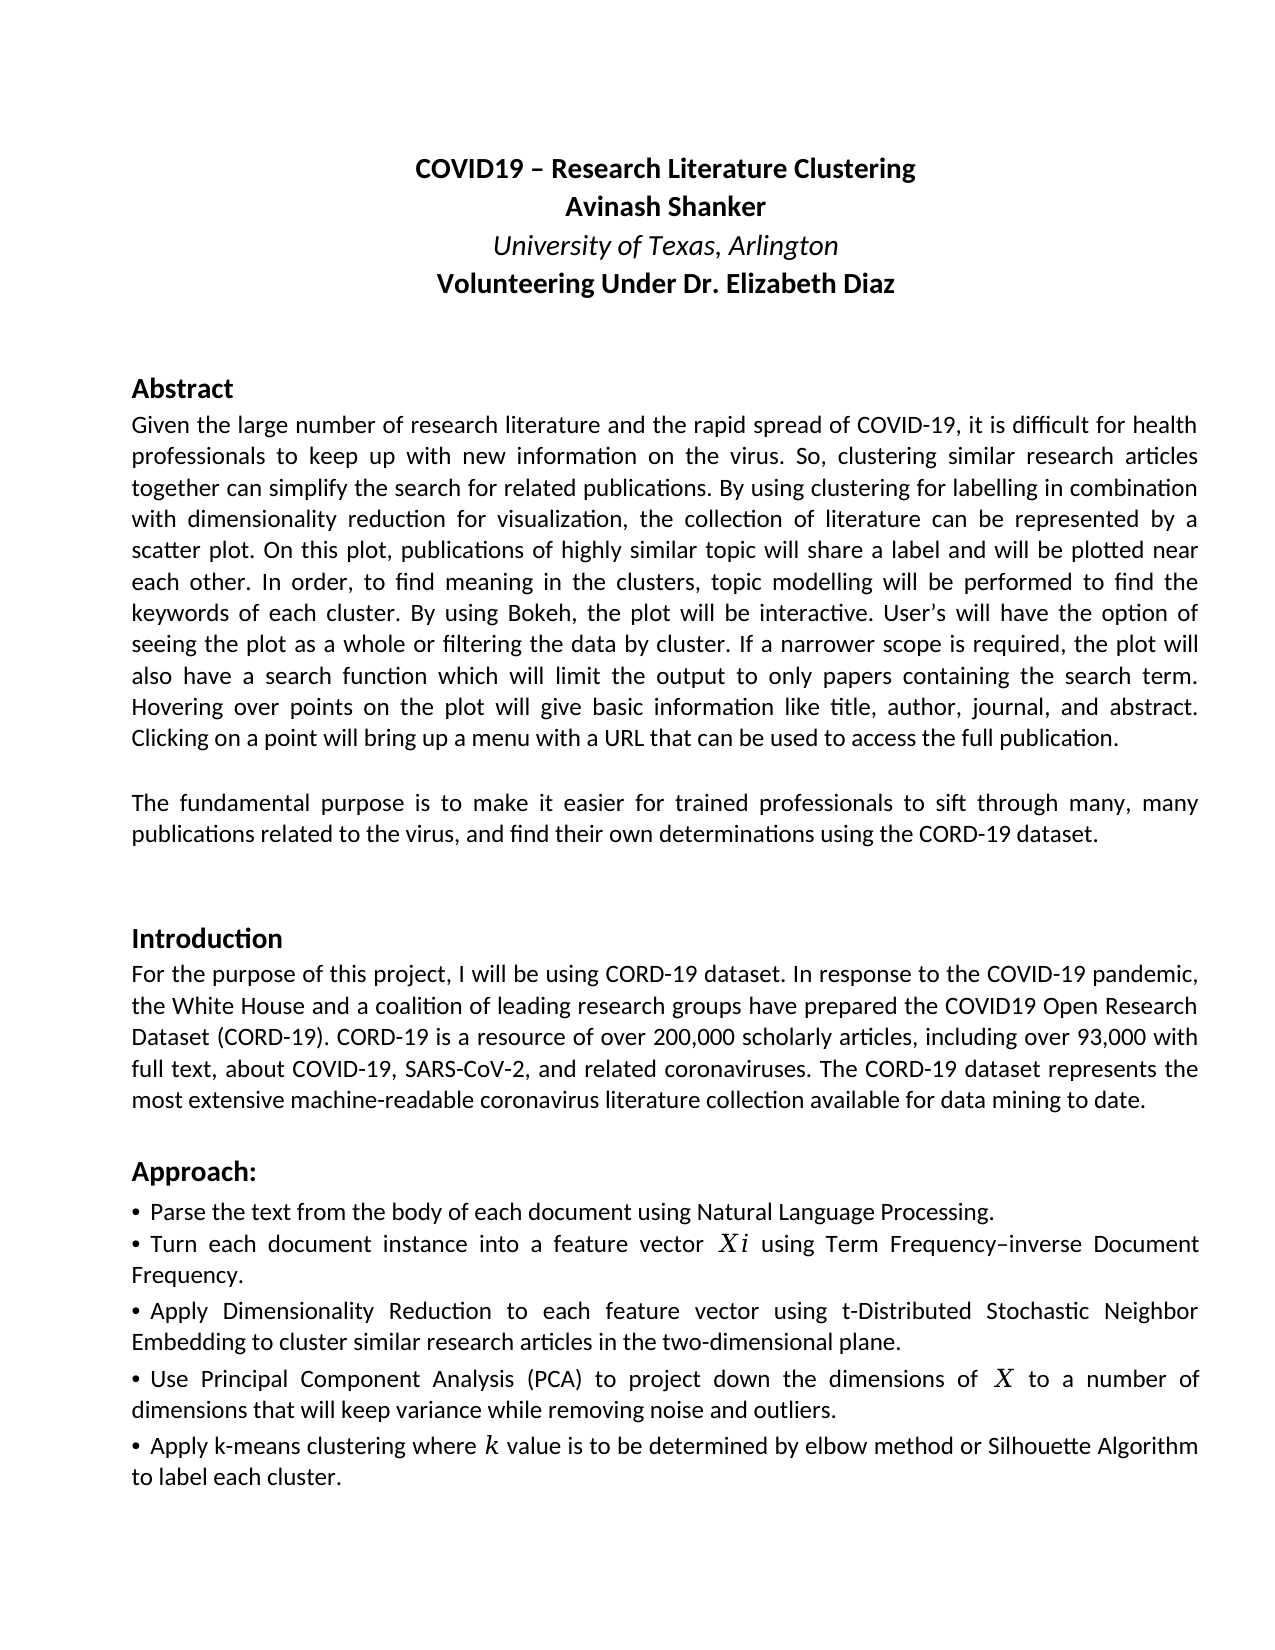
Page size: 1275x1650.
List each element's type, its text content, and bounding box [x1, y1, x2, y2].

text Avinash Shanker [131, 188, 1200, 224]
text The fundamental purpose is to make it easier for trained professionals to sift through many, many publications related to the virus, and find their own determinations using the CORD-19 dataset. [131, 787, 1200, 849]
subtitle Introduction [131, 920, 1200, 956]
subtitle Abstract [131, 371, 1200, 406]
list Parse the text from the body of each document using Natural Language Processing. [131, 1196, 1200, 1227]
list Use Principal Component Analysis (PCA) to project down the dimensions of 𝑋 to a number of dimensions that will keep variance while removing noise and outliers. [131, 1362, 1200, 1424]
text Approach: [131, 1153, 1200, 1189]
text For the purpose of this project, I will be using CORD-19 dataset. In response to the COVID-19 pandemic, the White House and a coalition of leading research groups have prepared the COVID19 Open Research Dataset (CORD-19). CORD-19 is a resource of over 200,000 scholarly articles, including over 93,000 with full text, about COVID-19, SARS-CoV-2, and related coronaviruses. The CORD-19 dataset represents the most extensive machine-readable coronavirus literature collection available for data mining to date. [131, 959, 1200, 1114]
text COVID19 – Research Literature Clustering [131, 150, 1200, 186]
text Volunteering Under Dr. Elizabeth Diaz [131, 265, 1200, 301]
text Given the large number of research literature and the rapid spread of COVID-19, it is difficult for health professionals to keep up with new information on the virus. So, clustering similar research articles together can simplify the search for related publications. By using clustering for labelling in combination with dimensionality reduction for visualization, the collection of literature can be represented by a scatter plot. On this plot, publications of highly similar topic will share a label and will be plotted near each other. In order, to find meaning in the clusters, topic modelling will be performed to find the keywords of each cluster. By using Bokeh, the plot will be interactive. User’s will have the option of seeing the plot as a whole or filtering the data by cluster. If a narrower scope is required, the plot will also have a search function which will limit the output to only papers containing the search term. Hovering over points on the plot will give basic information like title, author, journal, and abstract. Clicking on a point will bring up a menu with a URL that can be used to access the full publication. [131, 409, 1200, 753]
list Apply Dimensionality Reduction to each feature vector using t-Distributed Stochastic Neighbor Embedding to cluster similar research articles in the two-dimensional plane. [131, 1295, 1200, 1357]
list Apply k-means clustering where 𝑘 value is to be determined by elbow method or Silhouette Algorithm to label each cluster. [131, 1429, 1200, 1492]
text University of Texas, Arlington [131, 227, 1200, 262]
list Turn each document instance into a feature vector 𝑋𝑖 using Term Frequency–inverse Document Frequency. [131, 1228, 1200, 1290]
